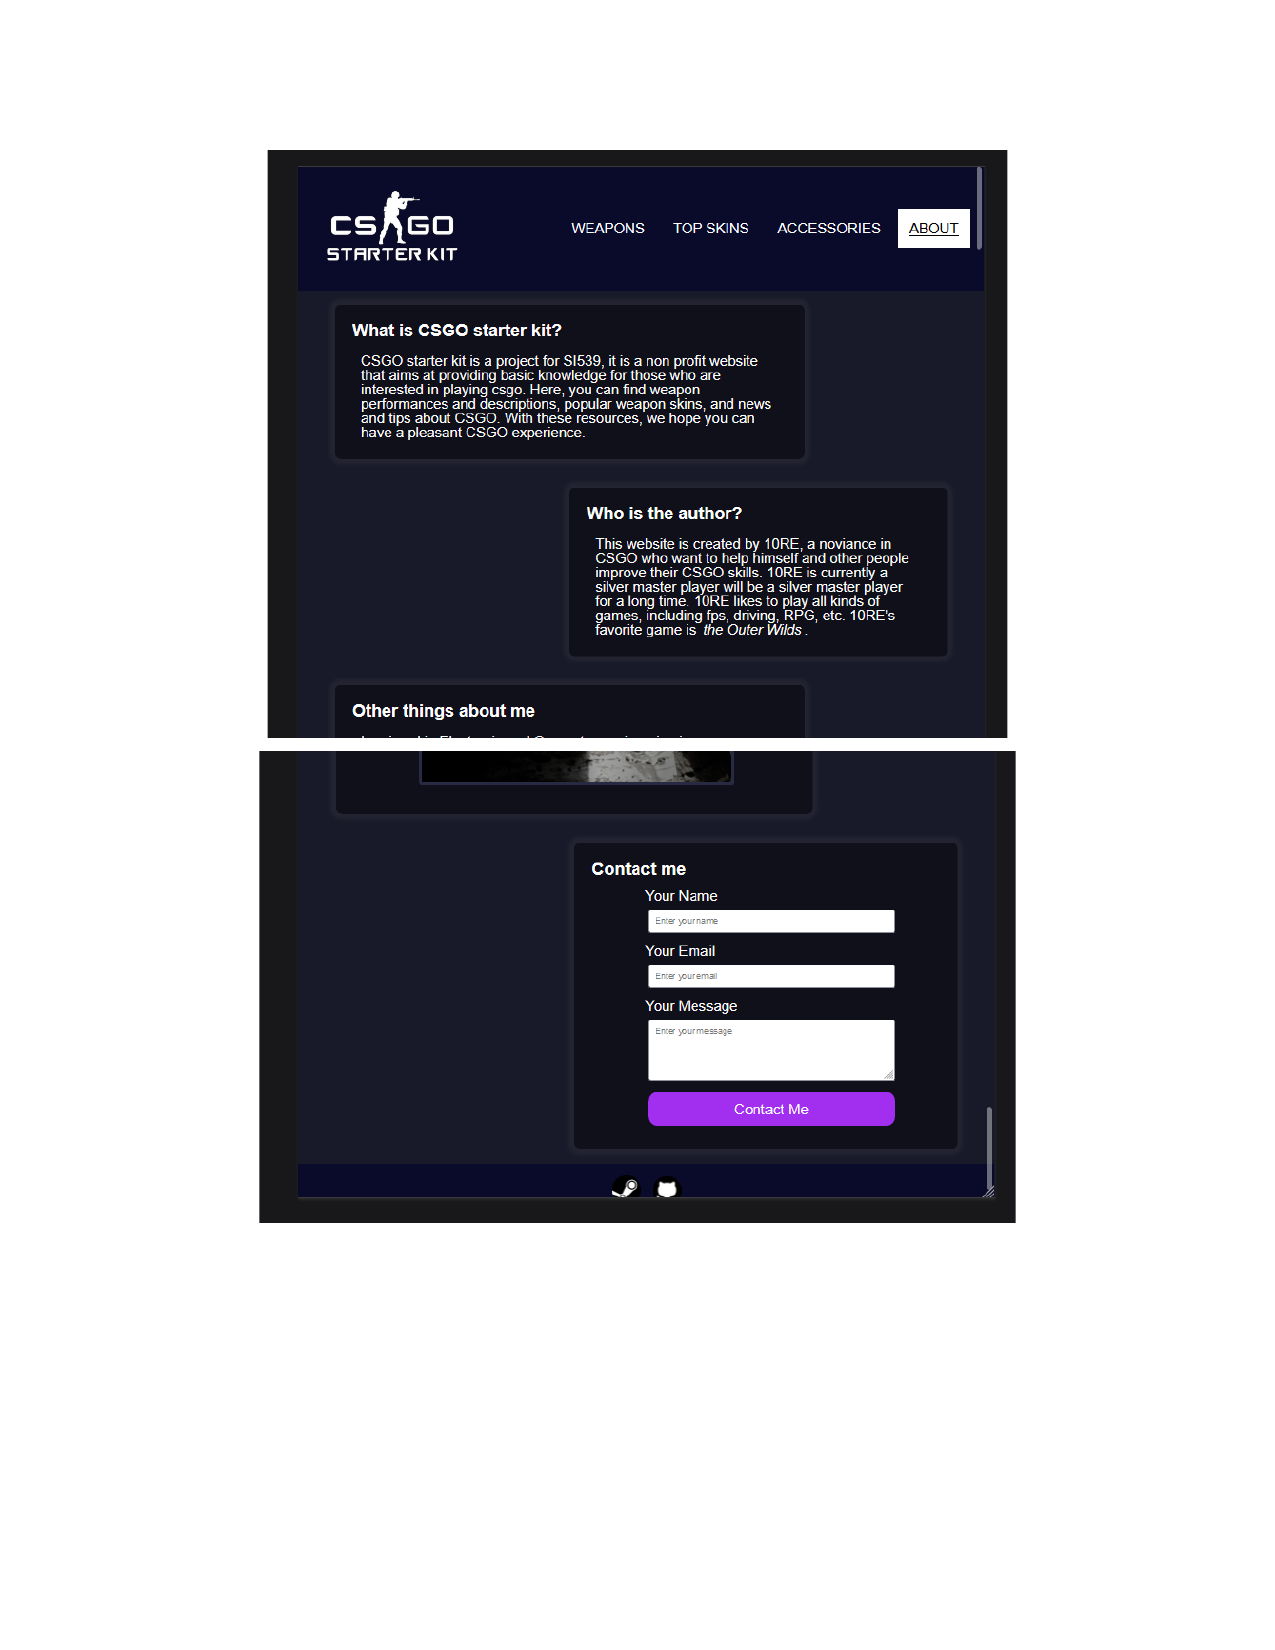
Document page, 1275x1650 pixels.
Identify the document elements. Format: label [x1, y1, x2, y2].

picture [259, 751, 1016, 1223]
picture [267, 150, 1008, 738]
